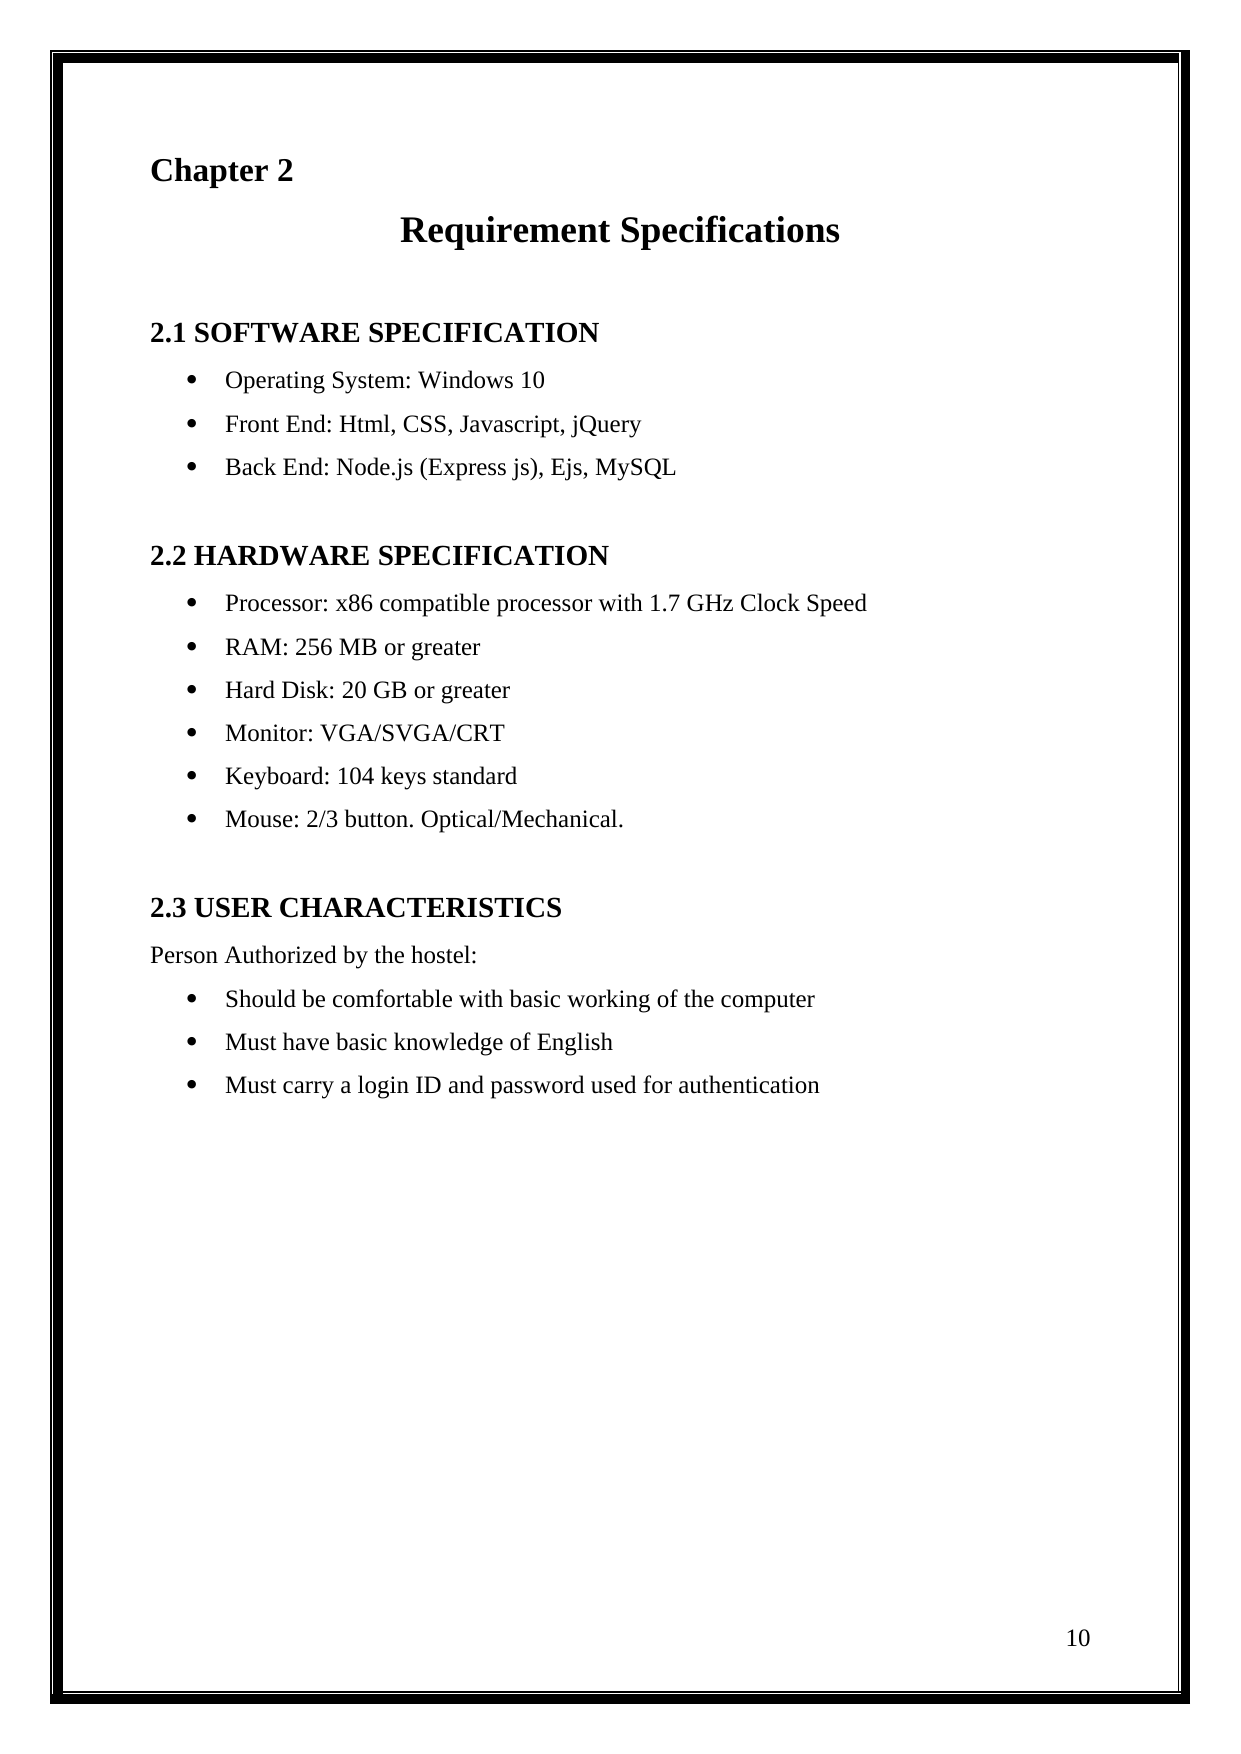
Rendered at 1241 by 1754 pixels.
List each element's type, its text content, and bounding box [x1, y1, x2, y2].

text 2.1 SOFTWARE SPECIFICATION [150, 315, 1090, 349]
list Hard Disk: 20 GB or greater [187, 675, 1090, 703]
list Back End: Node.js (Express js), Ejs, MySQL [187, 452, 1090, 481]
list Must carry a login ID and password used for authentication [187, 1070, 1090, 1099]
list Processor: x86 compatible processor with 1.7 GHz Clock Speed [187, 588, 1090, 617]
text Requirement Specifications [150, 207, 1090, 251]
list Front End: Html, CSS, Javascript, jQuery [187, 409, 1090, 437]
list Must have basic knowledge of English [187, 1027, 1090, 1056]
list Keyboard: 104 keys standard [187, 761, 1090, 790]
list Operating System: Windows 10 [187, 366, 1090, 394]
list RAM: 256 MB or greater [187, 632, 1090, 660]
text 2.3 USER CHARACTERISTICS [150, 890, 1090, 924]
list Should be comfortable with basic working of the computer [187, 984, 1090, 1012]
text Person Authorized by the hostel: [150, 941, 1090, 969]
text Chapter 2 [150, 150, 1090, 188]
list Monitor: VGA/SVGA/CRT [187, 718, 1090, 747]
list Mouse: 2/3 button. Optical/Mechanical. [187, 804, 1090, 833]
text 2.2 HARDWARE SPECIFICATION [150, 538, 1090, 572]
